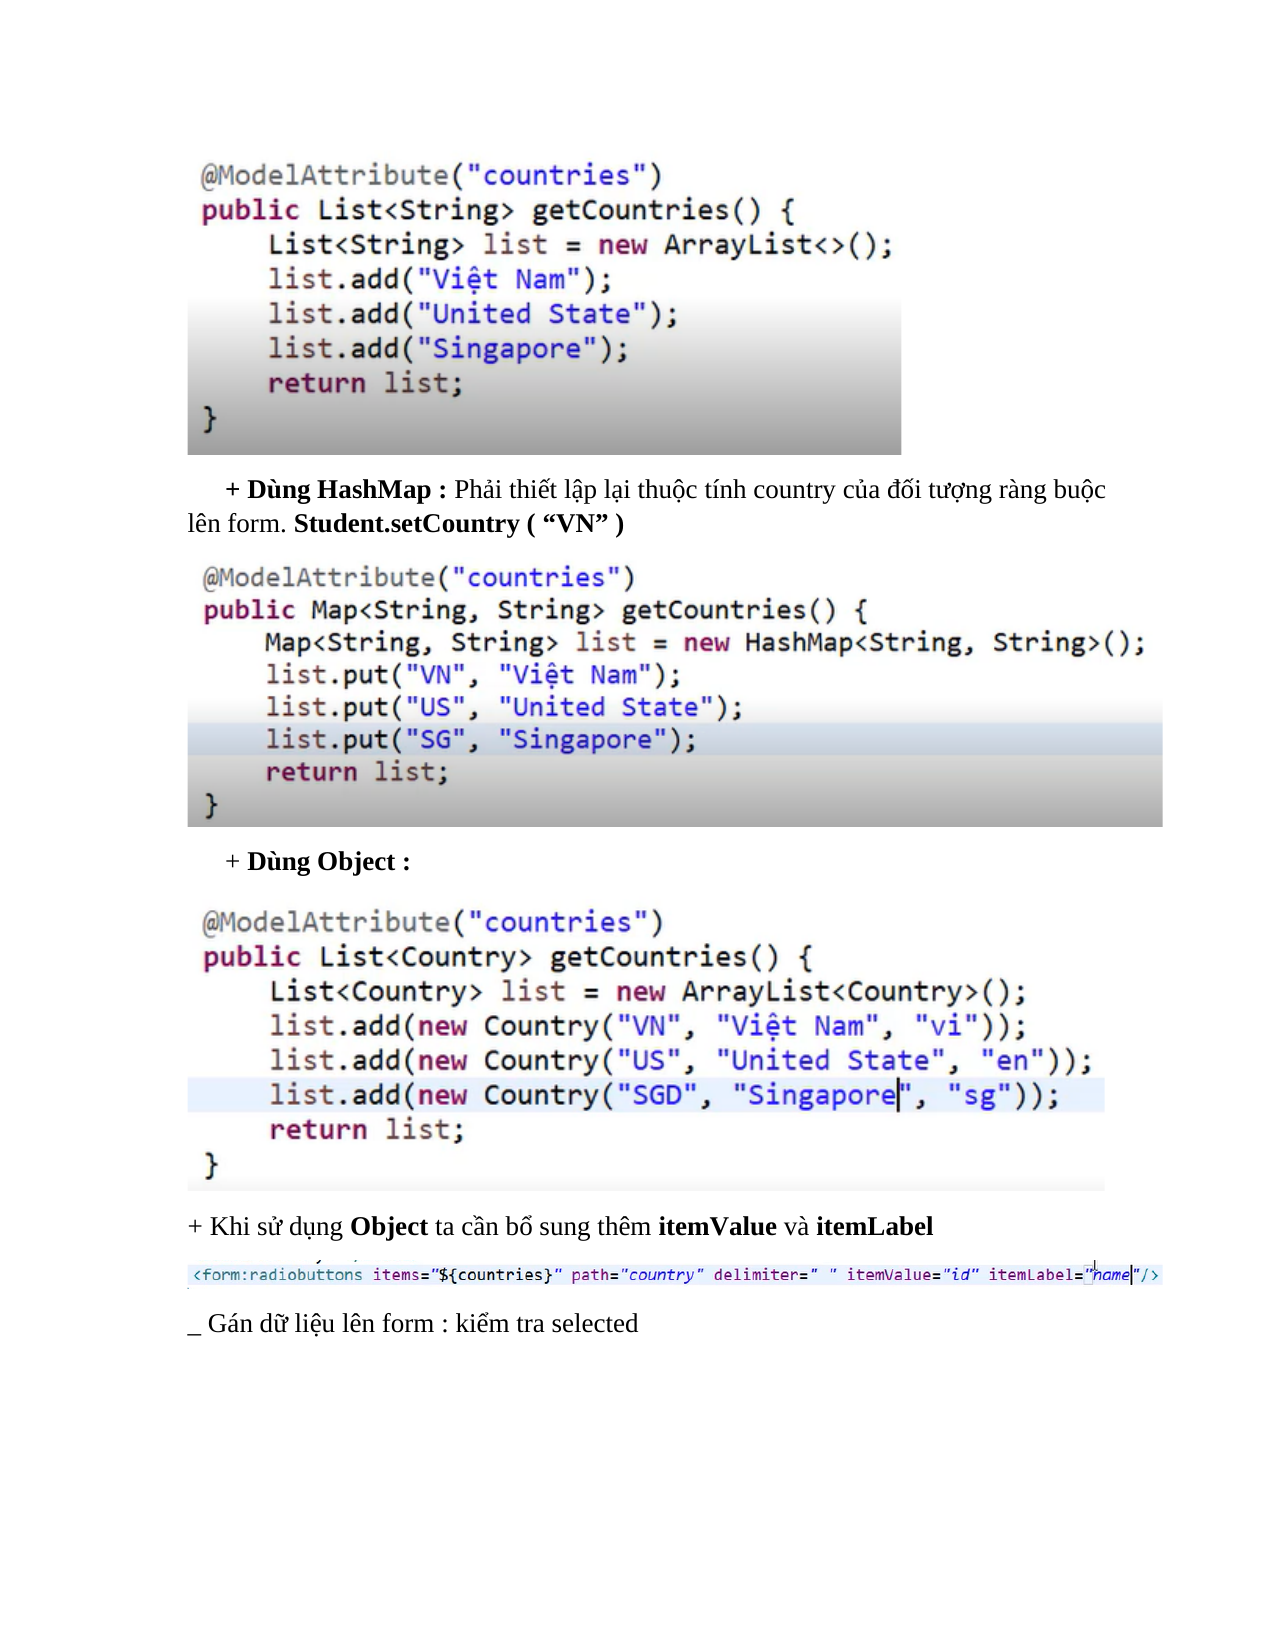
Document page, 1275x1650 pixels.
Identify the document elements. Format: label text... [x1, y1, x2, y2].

text + Khi sử dụng Object ta cần bổ sung thêm itemValue và itemLabel [187, 1210, 1125, 1241]
text + Dùng HashMap : Phải thiết lập lại thuộc tính country của đối tượng ràng buộc lên form. Student.setCountry ( “VN” ) [187, 473, 1125, 538]
picture [187, 1260, 1163, 1289]
text _ Gán dữ liệu lên form : kiểm tra selected [187, 1308, 1125, 1339]
picture [187, 895, 1105, 1191]
text + Dùng Object : [187, 846, 1125, 877]
picture [187, 150, 902, 455]
picture [187, 557, 1163, 827]
